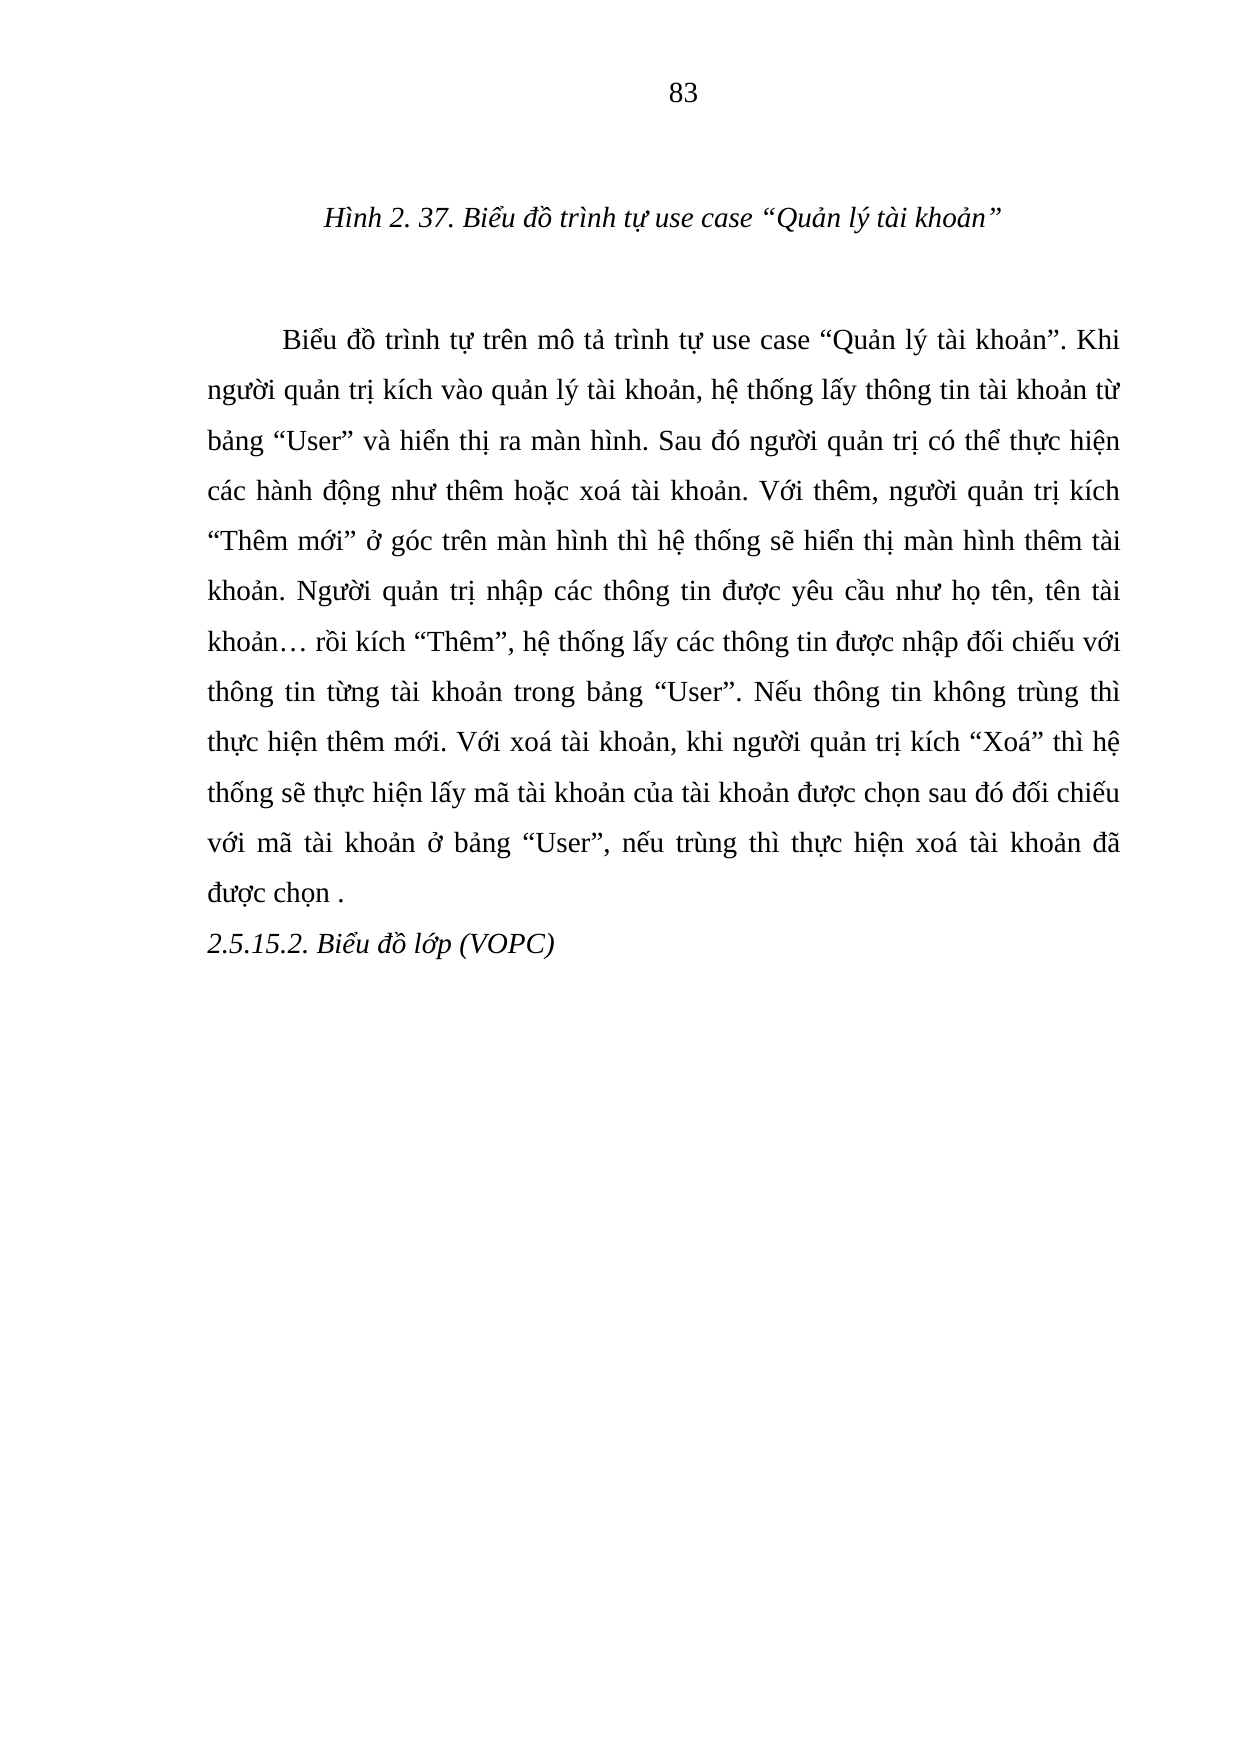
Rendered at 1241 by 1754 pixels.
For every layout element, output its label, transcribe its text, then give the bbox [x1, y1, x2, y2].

text Hình 2. 37. Biểu đồ trình tự use case “Quản lý tài khoản” [207, 201, 1122, 234]
text 2.5.15.2. Biểu đồ lớp (VOPC) [207, 926, 1122, 959]
text Biểu đồ trình tự trên mô tả trình tự use case “Quản lý tài khoản”. Khi người quản trị kích vào quản lý tài khoản, hệ thống lấy thông tin tài khoản từ bảng “User” và hiển thị ra màn hình. Sau đó người quản trị có thể thực hiện các hành động như thêm hoặc xoá tài khoản. Với thêm, người quản trị kích “Thêm mới” ở góc trên màn hình thì hệ thống sẽ hiển thị màn hình thêm tài khoản. Người quản trị nhập các thông tin được yêu cầu như họ tên, tên tài khoản… rồi kích “Thêm”, hệ thống lấy các thông tin được nhập đối chiếu với thông tin từng tài khoản trong bảng “User”. Nếu thông tin không trùng thì thực hiện thêm mới. Với xoá tài khoản, khi người quản trị kích “Xoá” thì hệ thống sẽ thực hiện lấy mã tài khoản của tài khoản được chọn sau đó đối chiếu với mã tài khoản ở bảng “User”, nếu trùng thì thực hiện xoá tài khoản đã được chọn . [207, 322, 1122, 909]
